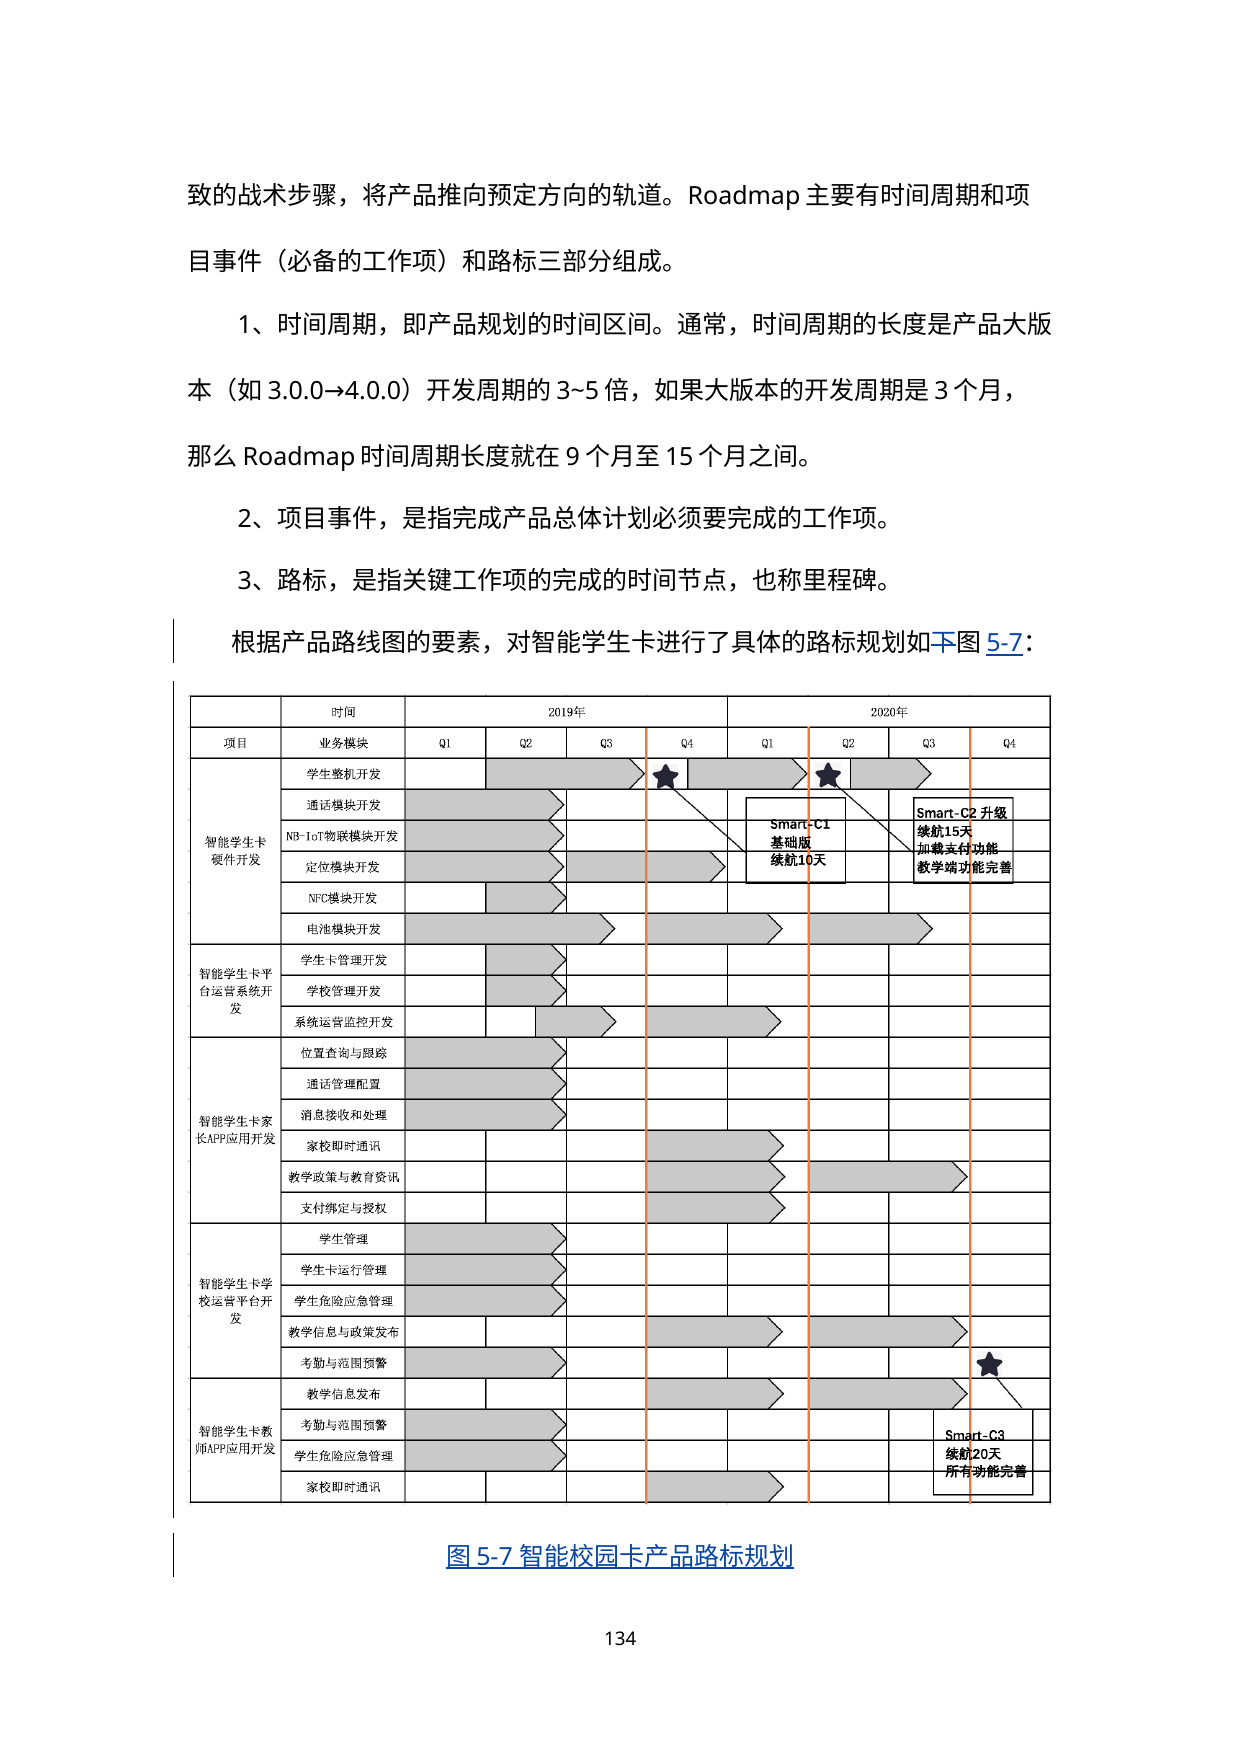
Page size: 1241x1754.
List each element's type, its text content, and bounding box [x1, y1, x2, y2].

picture [187, 694, 1053, 1505]
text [187, 172, 1053, 282]
text 2、项目事件，是指完成产品总体计划必须要完成的工作项。 [187, 494, 1053, 538]
text 3、路标，是指关键工作项的完成的时间节点，也称里程碑。 [187, 557, 1053, 601]
text 1、时间周期，即产品规划的时间区间。通常，时间周期的长度是产品大版本（如3.0.0→4.0.0）开发周期的3~5倍，如果大版本的开发周期是3个月，那么Roadmap时间周期长度就在9个月至15个月之间。 [187, 300, 1053, 476]
text 根据产品路线图的要素，对智能学生卡进行了具体的路标规划如图： [187, 619, 1053, 663]
